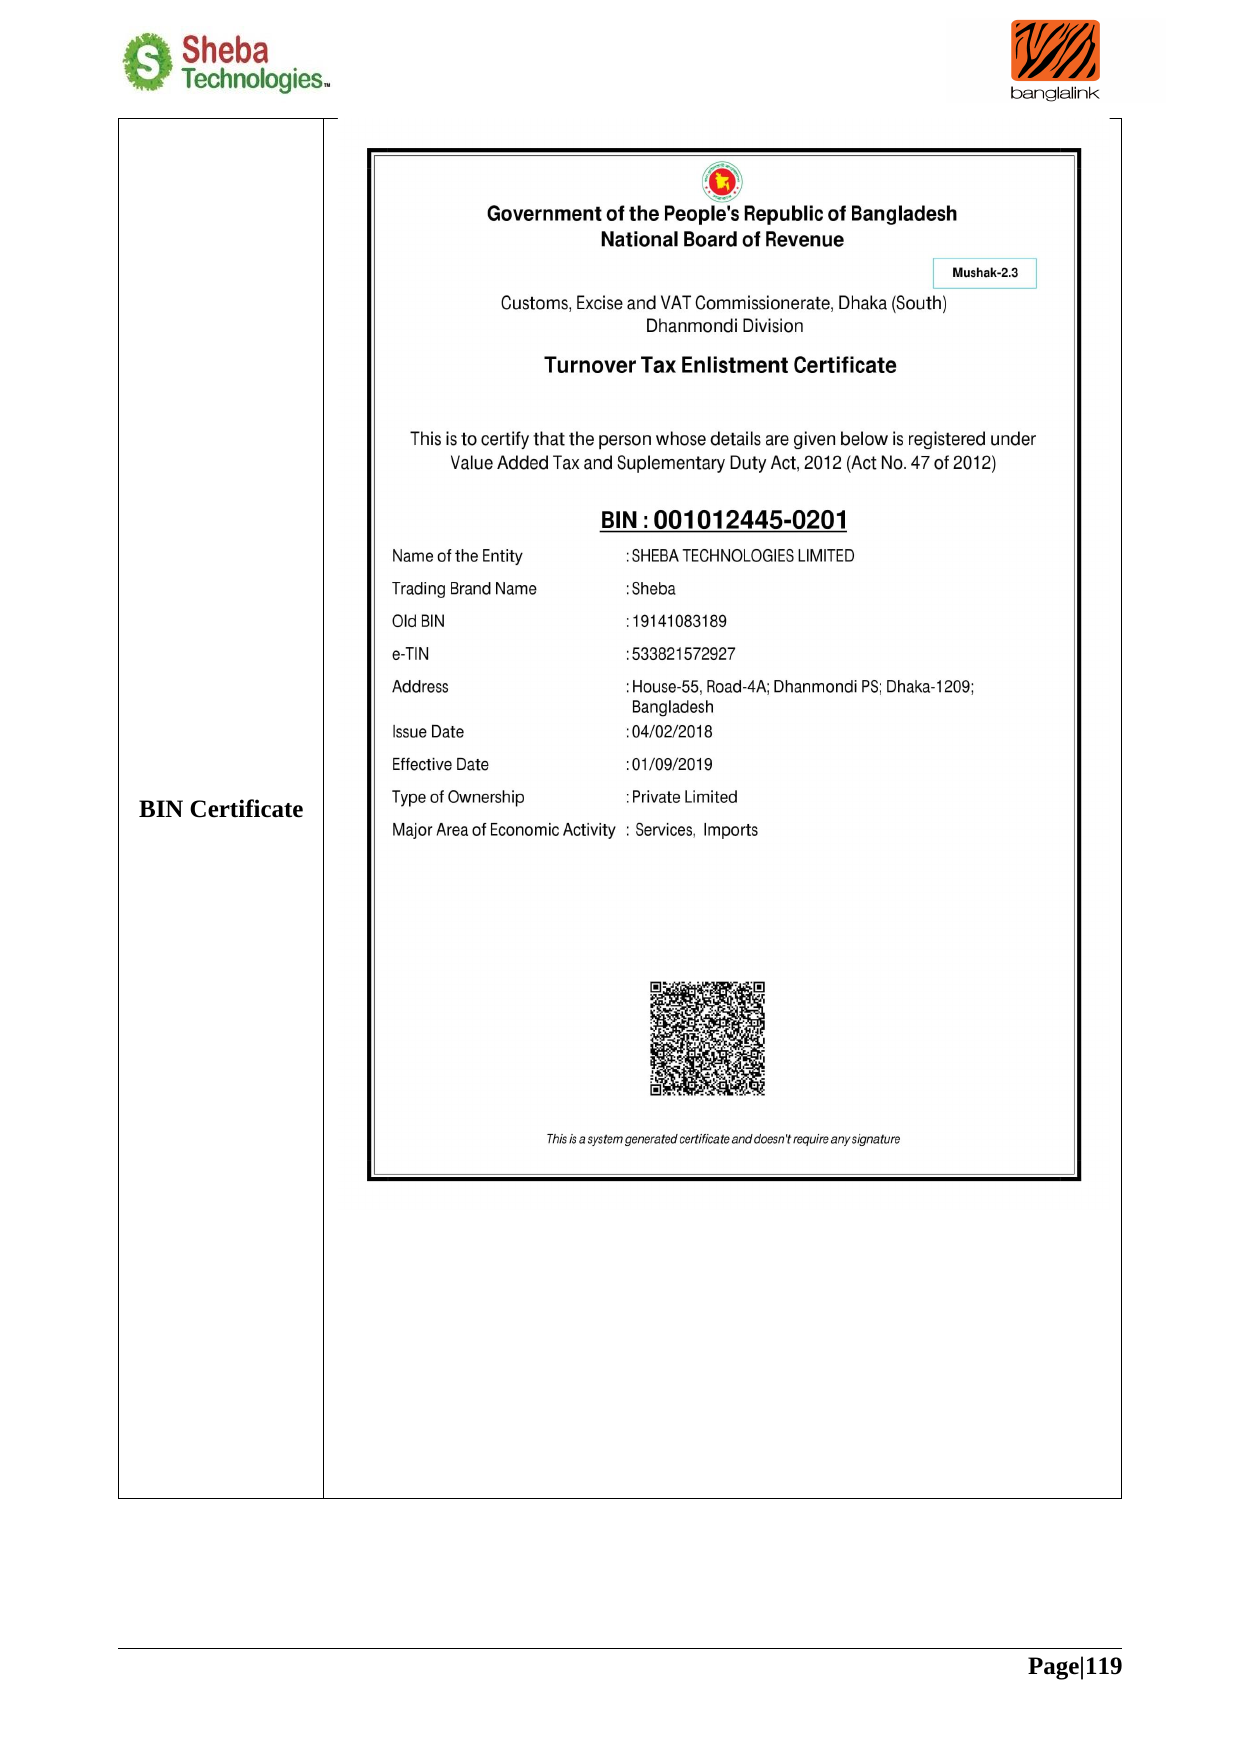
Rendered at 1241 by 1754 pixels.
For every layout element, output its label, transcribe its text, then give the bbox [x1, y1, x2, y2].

table_cell [324, 119, 1121, 1498]
table_cell BIN Certificate [119, 119, 323, 1498]
picture [337, 118, 1110, 1210]
picture [945, 18, 1166, 103]
picture [118, 26, 338, 103]
